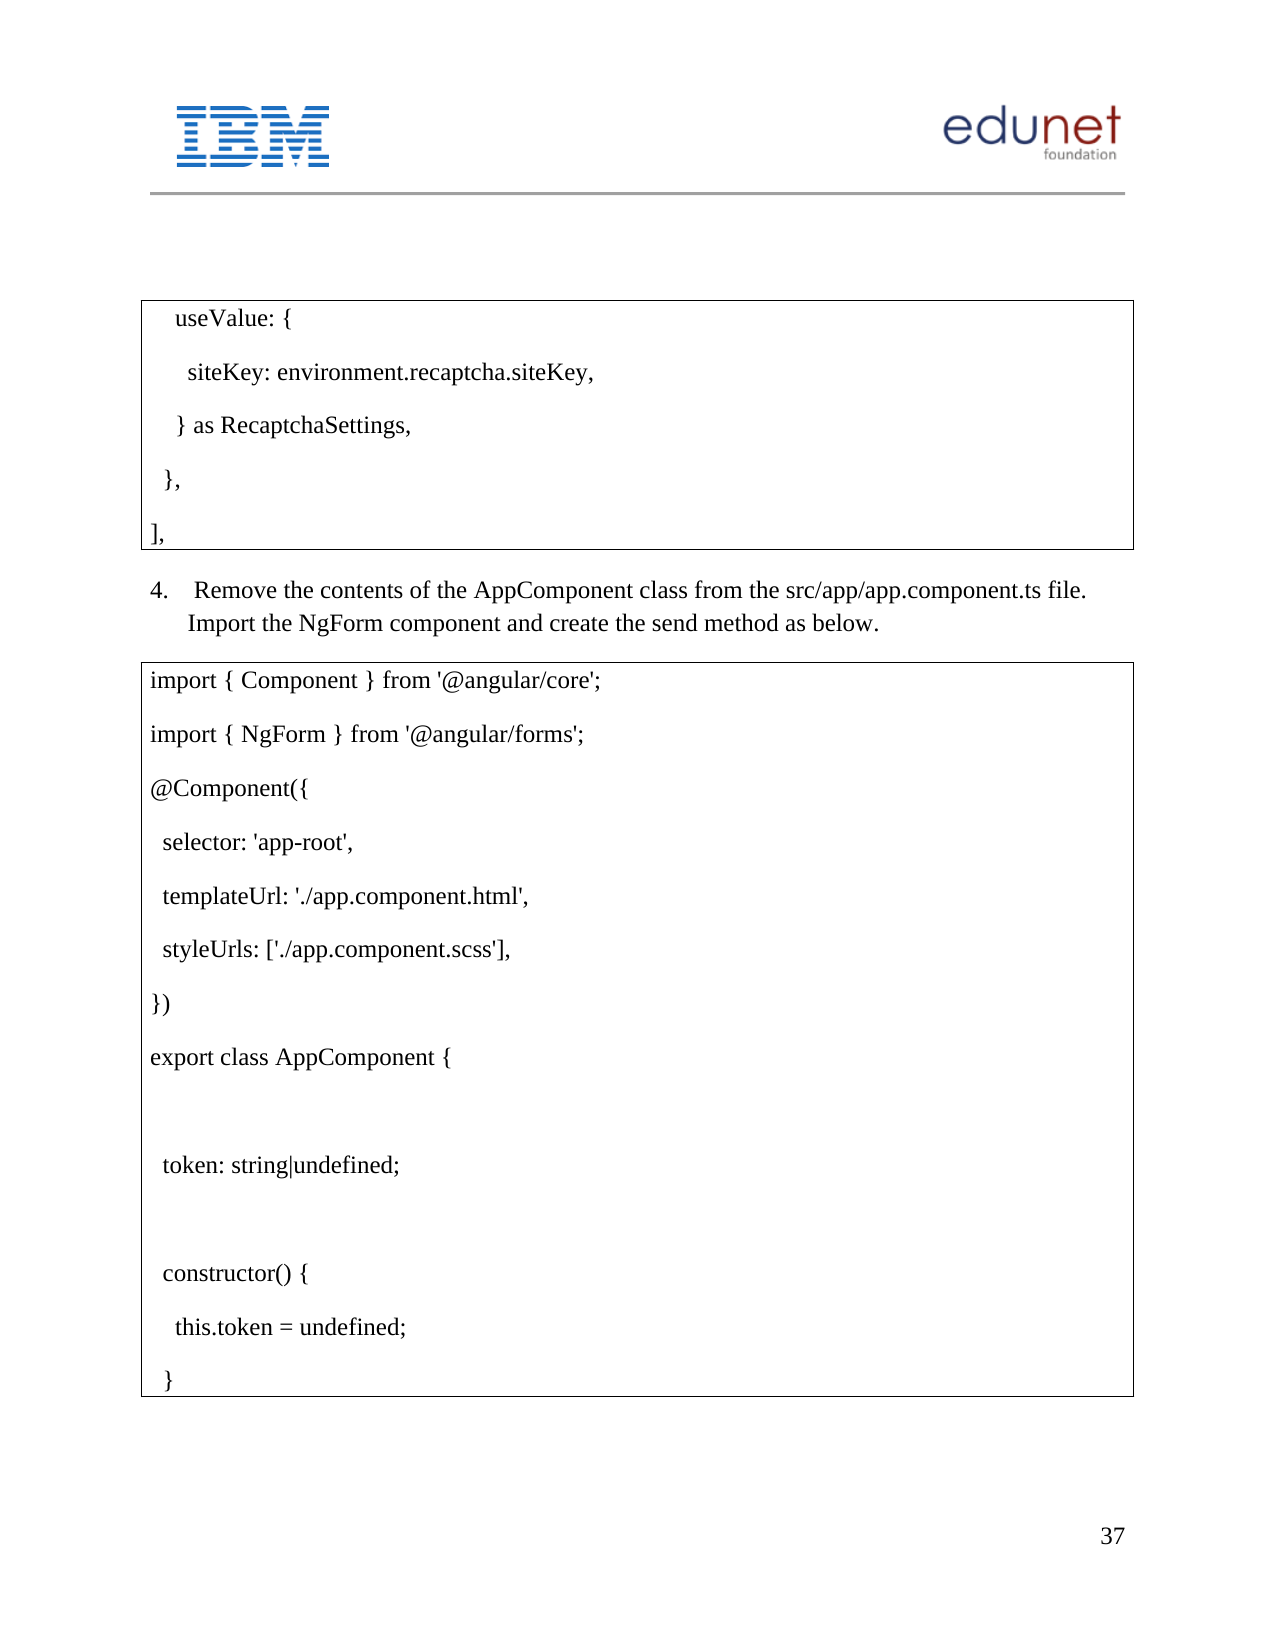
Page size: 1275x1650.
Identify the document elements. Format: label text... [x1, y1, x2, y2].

list Remove the contents of the AppComponent class from the src/app/app.component.ts file. Import the NgForm component and create the send method as below. [150, 575, 1125, 637]
text export class AppComponent { [142, 1039, 1133, 1071]
text import { Component } from '@angular/core'; [142, 663, 1133, 694]
text siteKey: environment.recaptcha.siteKey, [142, 354, 1133, 386]
picture [941, 95, 1125, 167]
text } as RecaptchaSettings, [142, 407, 1133, 439]
text }, [142, 461, 1133, 493]
picture [176, 106, 329, 167]
text this.token = undefined; [142, 1308, 1133, 1340]
text styleUrls: ['./app.component.scss'], [142, 931, 1133, 963]
text selector: 'app-root', [142, 824, 1133, 856]
text constructor() { [142, 1254, 1133, 1286]
text token: string|undefined; [142, 1147, 1133, 1179]
text }) [142, 985, 1133, 1017]
text import { NgForm } from '@angular/forms'; [142, 716, 1133, 748]
text } [142, 1362, 1133, 1396]
text templateUrl: './app.component.html', [142, 878, 1133, 909]
text @Component({ [142, 770, 1133, 802]
text useValue: { [142, 301, 1133, 332]
text ], [142, 515, 1133, 549]
